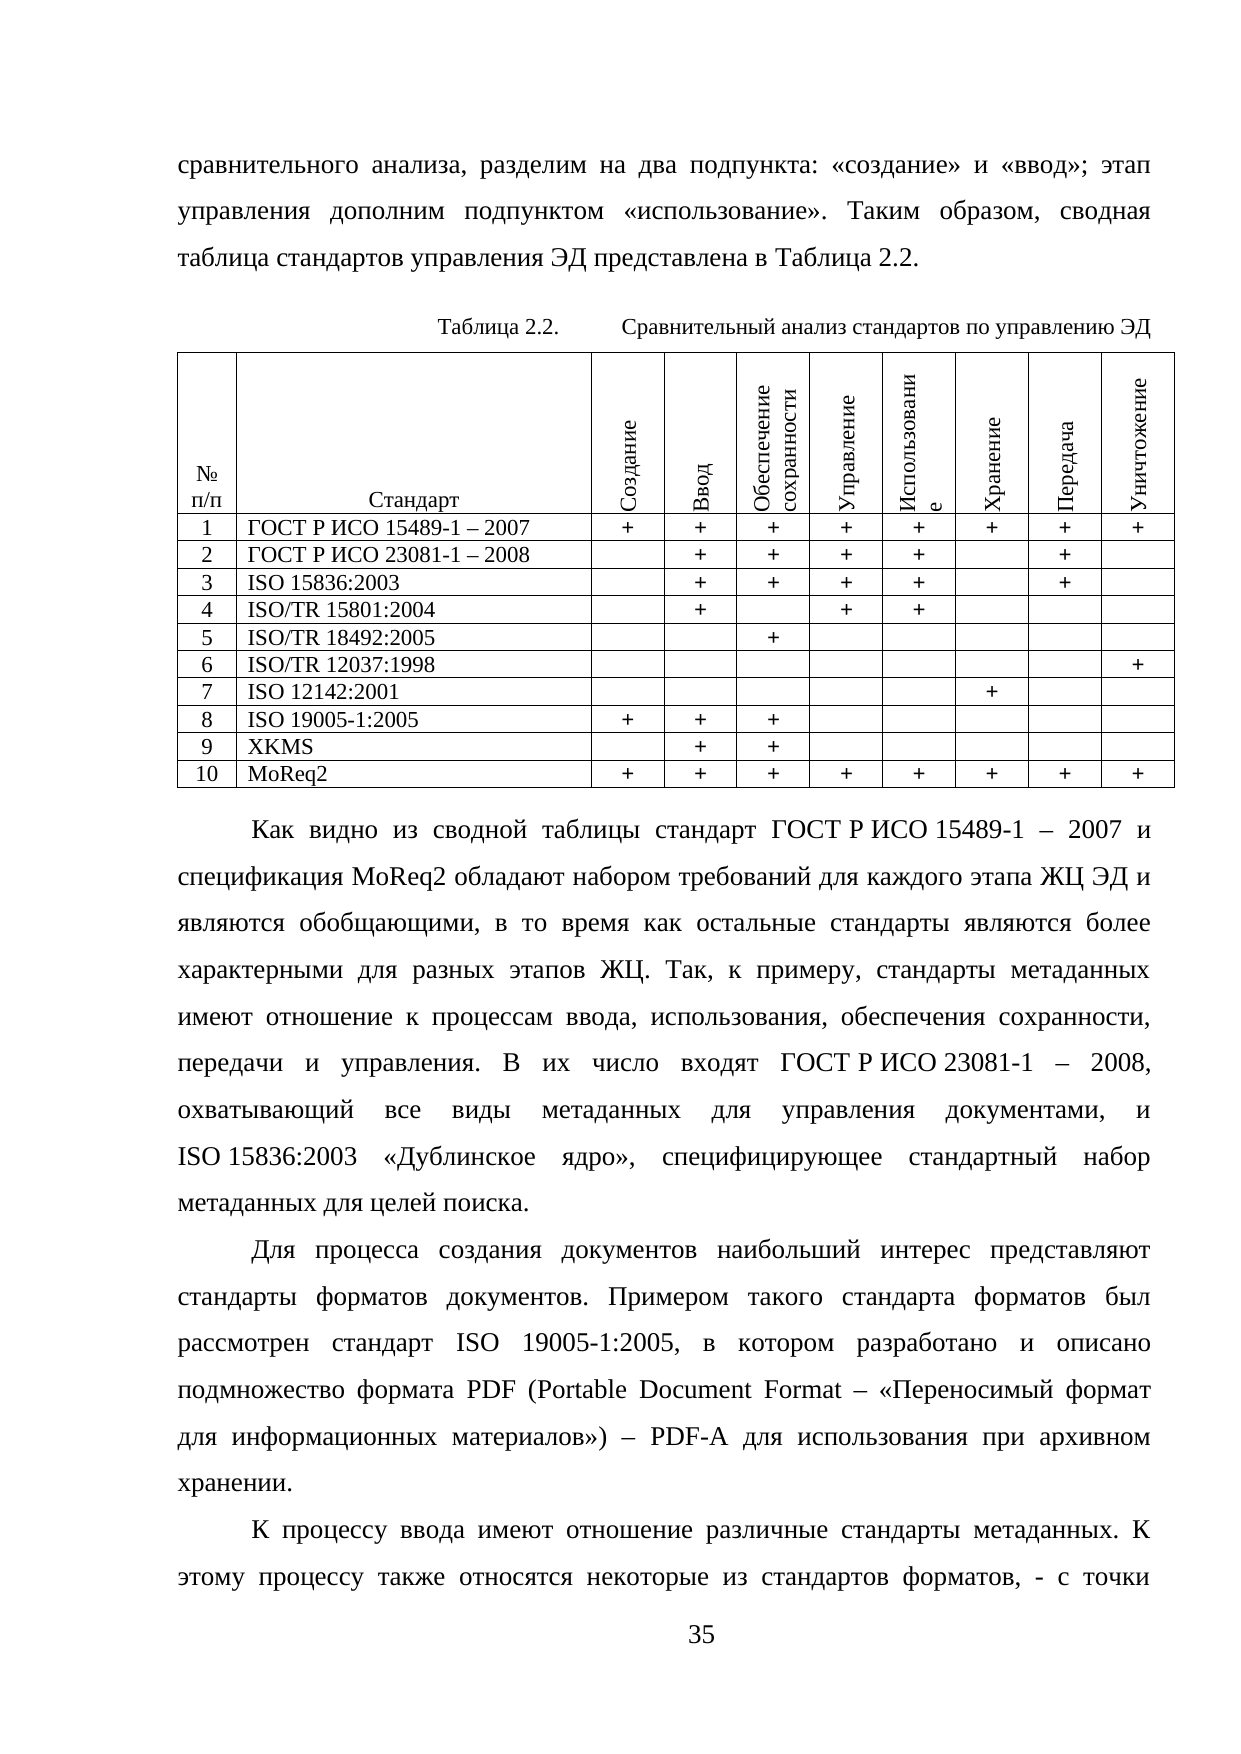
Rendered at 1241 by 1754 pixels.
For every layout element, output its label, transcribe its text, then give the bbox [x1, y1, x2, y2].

table_cell [592, 624, 664, 650]
table_cell [810, 624, 882, 650]
table_cell [810, 651, 882, 677]
table_cell + [883, 761, 955, 787]
table_cell [883, 651, 955, 677]
table_cell [665, 678, 736, 705]
table_cell + [883, 514, 955, 540]
table_header Обеспечение сохранности [737, 353, 809, 513]
table_cell 7 [178, 678, 236, 705]
table_cell [810, 678, 882, 705]
table_cell + [956, 761, 1028, 787]
table_cell [1102, 733, 1174, 759]
subtitle Сравнительный анализ стандартов по управлению ЭД [288, 313, 1152, 339]
table_cell ISO 12142:2001 [237, 678, 591, 705]
table_cell + [737, 514, 809, 540]
table_cell + [883, 569, 955, 595]
table_cell [956, 651, 1028, 677]
table_cell [956, 569, 1028, 595]
table_cell [665, 651, 736, 677]
table_header Хранение [956, 353, 1028, 513]
table_cell [956, 733, 1028, 759]
table_cell [1029, 596, 1101, 622]
table_cell [1029, 651, 1101, 677]
table_cell + [1029, 514, 1101, 540]
text Для процесса создания документов наибольший интерес представляют стандарты форматов документов. Примером такого стандарта форматов был рассмотрен стандарт ISO 19005-1:2005, в котором разработано и описано подмножество формата PDF (Portable Document Format – «Переносимый формат для информационных материалов») – PDF-A для использования при архивном хранении. [177, 1233, 1152, 1497]
table_cell ISO/TR 12037:1998 [237, 651, 591, 677]
table_cell [1102, 706, 1174, 732]
table_cell XKMS [237, 733, 591, 759]
table_cell [883, 678, 955, 705]
table_cell + [810, 541, 882, 568]
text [177, 1513, 1152, 1591]
table_cell [592, 678, 664, 705]
table_cell 1 [178, 514, 236, 540]
table_cell [665, 624, 736, 650]
table_cell + [665, 761, 736, 787]
table_cell [1029, 678, 1101, 705]
table_cell ISO/TR 18492:2005 [237, 624, 591, 650]
table_header Создание [592, 353, 664, 513]
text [177, 148, 1152, 272]
table_cell [810, 733, 882, 759]
table_cell + [592, 761, 664, 787]
table_cell + [592, 514, 664, 540]
table_cell + [665, 569, 736, 595]
table_cell 4 [178, 596, 236, 622]
table_cell 10 [178, 761, 236, 787]
table_cell 6 [178, 651, 236, 677]
table_cell + [737, 733, 809, 759]
table_cell [592, 733, 664, 759]
table_cell [956, 596, 1028, 622]
table_header Стандарт [237, 353, 591, 513]
table_cell + [883, 541, 955, 568]
table_cell ISO/TR 15801:2004 [237, 596, 591, 622]
table_cell + [737, 569, 809, 595]
table_cell [1102, 624, 1174, 650]
table_cell 8 [178, 706, 236, 732]
table_cell + [810, 514, 882, 540]
table_cell + [883, 596, 955, 622]
table_cell [956, 541, 1028, 568]
table_header Использование [883, 353, 955, 513]
table_cell + [737, 624, 809, 650]
table_cell ГОСТ Р ИСО 23081-1 – 2008 [237, 541, 591, 568]
table_cell [1029, 706, 1101, 732]
table_cell [1102, 541, 1174, 568]
table_cell MoReq2 [237, 761, 591, 787]
table_cell [592, 541, 664, 568]
text Как видно из сводной таблицы стандарт ГОСТ Р ИСО 15489-1 – 2007 и спецификация MoReq2 обладают набором требований для каждого этапа ЖЦ ЭД и являются обобщающими, в то время как остальные стандарты являются более характерными для разных этапов ЖЦ. Так, к примеру, стандарты метаданных имеют отношение к процессам ввода, использования, обеспечения сохранности, передачи и управления. В их число входят ГОСТ Р ИСО 23081-1 – 2008, охватывающий все виды метаданных для управления документами, и ISO 15836:2003 «Дублинское ядро», специфицирующее стандартный набор метаданных для целей поиска. [177, 813, 1152, 1217]
table_cell + [1102, 514, 1174, 540]
table_cell [1102, 596, 1174, 622]
table_cell + [737, 706, 809, 732]
table_cell 2 [178, 541, 236, 568]
table_cell [956, 624, 1028, 650]
table_cell [1029, 624, 1101, 650]
table_cell 3 [178, 569, 236, 595]
table_cell + [665, 514, 736, 540]
table_cell + [1102, 651, 1174, 677]
table_cell + [665, 706, 736, 732]
table_cell + [1029, 569, 1101, 595]
table_cell + [810, 569, 882, 595]
table_header Управление [810, 353, 882, 513]
table_cell + [665, 541, 736, 568]
table_cell [956, 706, 1028, 732]
table_cell 9 [178, 733, 236, 759]
table_cell + [1102, 761, 1174, 787]
table_cell + [665, 733, 736, 759]
table_header Ввод [665, 353, 736, 513]
table_cell [737, 678, 809, 705]
table_cell [592, 596, 664, 622]
table_cell + [956, 678, 1028, 705]
table_cell [1029, 733, 1101, 759]
table_cell [592, 569, 664, 595]
table_cell ISO 15836:2003 [237, 569, 591, 595]
table_cell [737, 596, 809, 622]
table_cell + [592, 706, 664, 732]
table_header Передача [1029, 353, 1101, 513]
table_cell + [737, 761, 809, 787]
table_cell + [665, 596, 736, 622]
table_header № п/п [178, 353, 236, 513]
table_cell + [1029, 541, 1101, 568]
table_cell 5 [178, 624, 236, 650]
table_cell + [1029, 761, 1101, 787]
table_cell [1102, 678, 1174, 705]
table_cell + [956, 514, 1028, 540]
table_cell [810, 706, 882, 732]
table_cell [883, 624, 955, 650]
table_cell + [737, 541, 809, 568]
table_cell [1102, 569, 1174, 595]
table_header Уничтожение [1102, 353, 1174, 513]
table_cell [592, 651, 664, 677]
table_cell [883, 706, 955, 732]
table_cell + [810, 761, 882, 787]
table_cell [883, 733, 955, 759]
table_cell + [810, 596, 882, 622]
table_cell ISO 19005-1:2005 [237, 706, 591, 732]
table_cell [737, 651, 809, 677]
table_cell ГОСТ Р ИСО 15489-1 – 2007 [237, 514, 591, 540]
